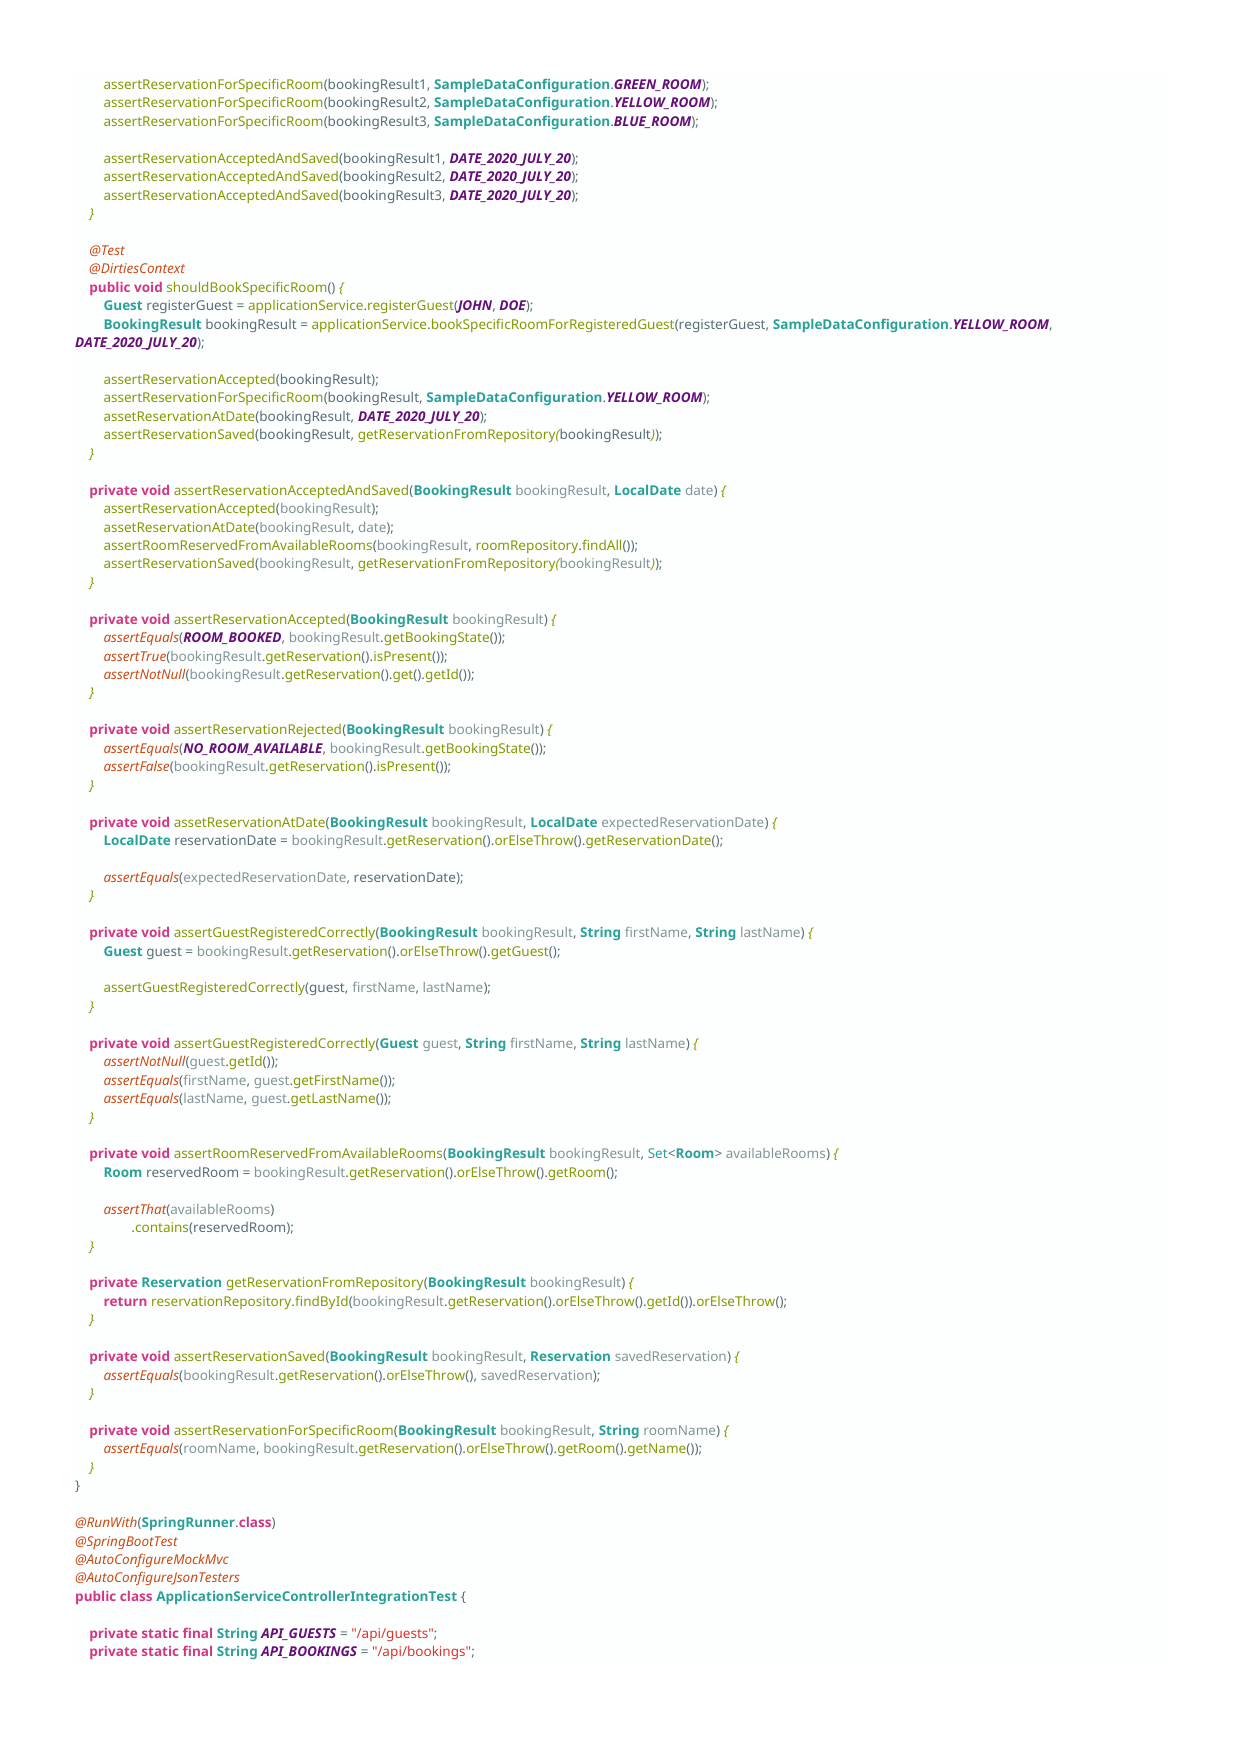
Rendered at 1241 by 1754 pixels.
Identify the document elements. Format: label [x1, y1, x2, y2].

text [75, 1513, 1165, 1661]
text [75, 75, 1165, 1495]
